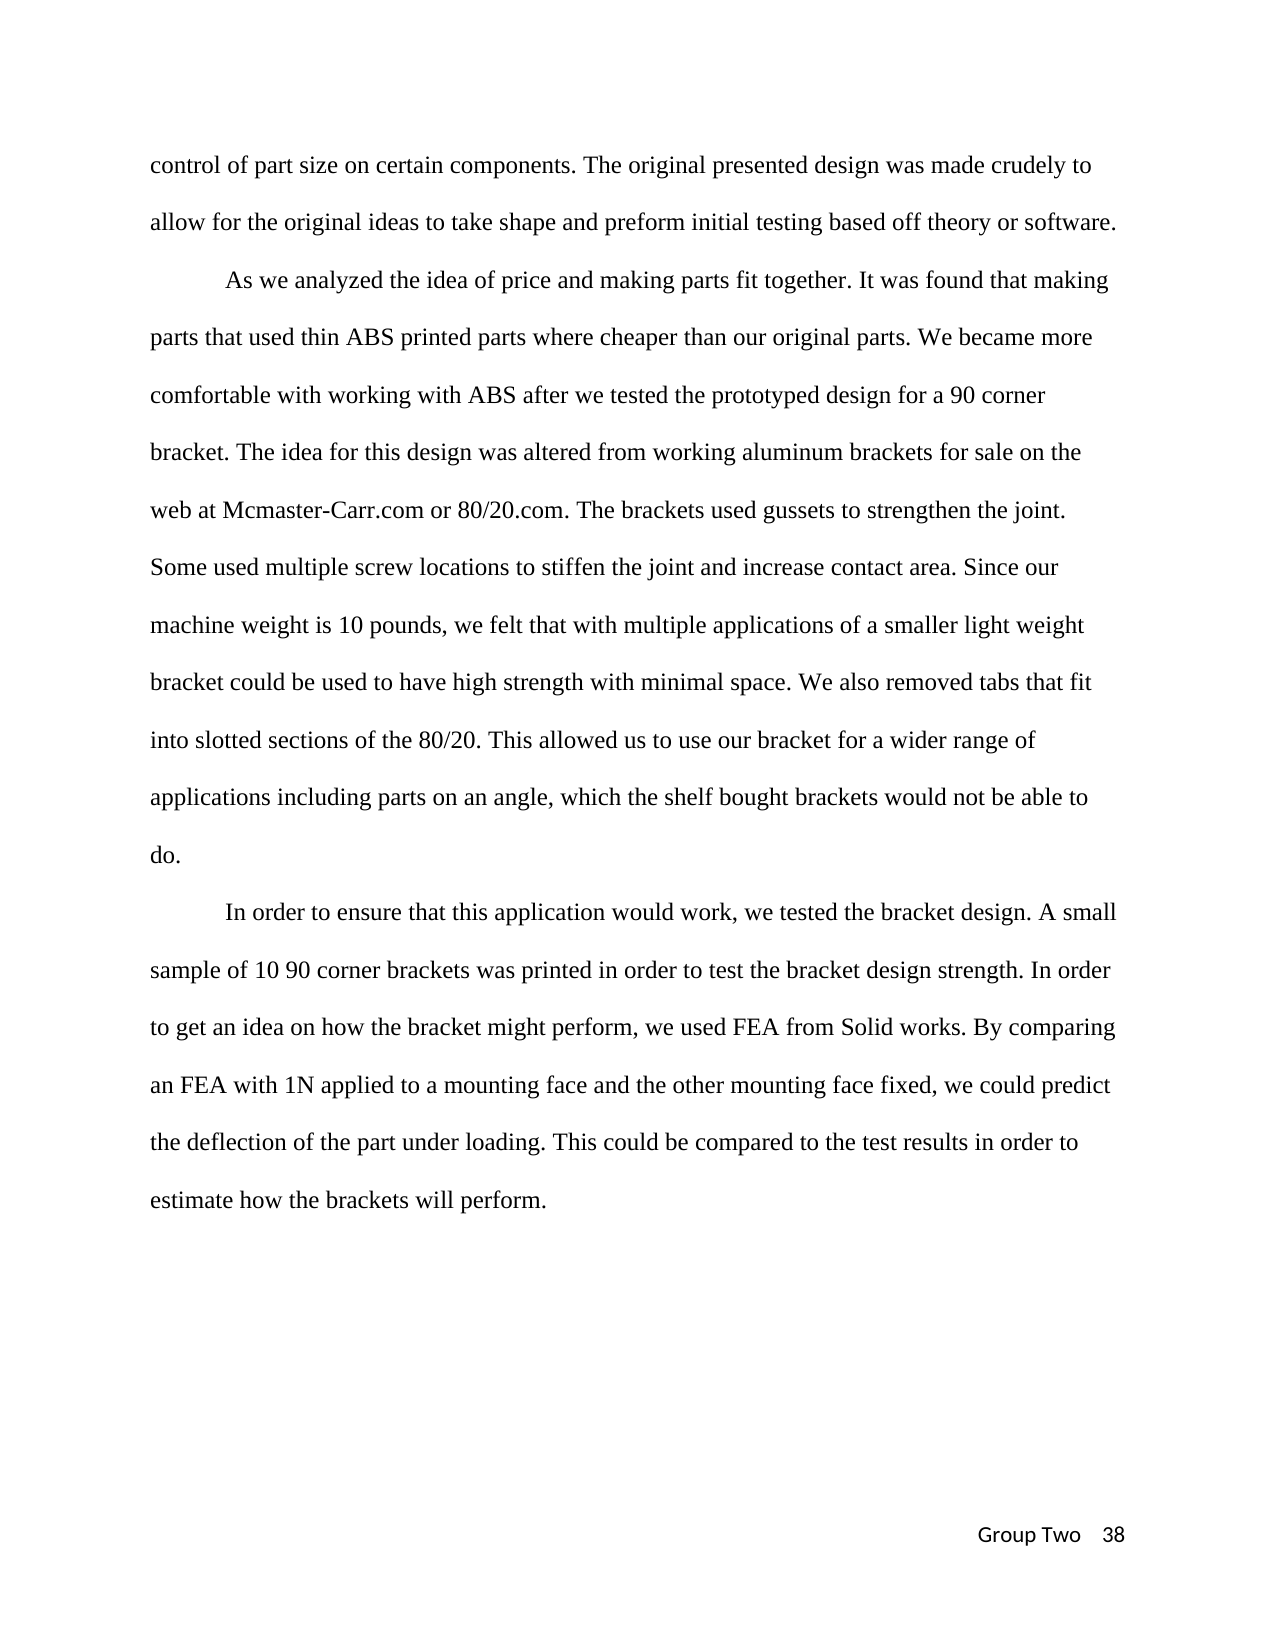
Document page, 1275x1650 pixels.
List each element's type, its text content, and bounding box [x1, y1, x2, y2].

text In order to ensure that this application would work, we tested the bracket design. A small sample of 10 90 corner brackets was printed in order to test the bracket design strength. In order to get an idea on how the bracket might perform, we used FEA from Solid works. By comparing an FEA with 1N applied to a mounting face and the other mounting face fixed, we could predict the deflection of the part under loading. This could be compared to the test results in order to estimate how the brackets will perform. [150, 897, 1125, 1214]
text As we analyzed the idea of price and making parts fit together. It was found that making parts that used thin ABS printed parts where cheaper than our original parts. We became more comfortable with working with ABS after we tested the prototyped design for a 90 corner bracket. The idea for this design was altered from working aluminum brackets for sale on the web at Mcmaster-Carr.com or 80/20.com. The brackets used gussets to strengthen the joint. Some used multiple screw locations to stiffen the joint and increase contact area. Since our machine weight is 10 pounds, we felt that with multiple applications of a smaller light weight bracket could be used to have high strength with minimal space. We also removed tabs that fit into slotted sections of the 80/20. This allowed us to use our bracket for a wider range of applications including parts on an angle, which the shelf bought brackets would not be able to do. [150, 265, 1125, 869]
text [150, 150, 1125, 236]
